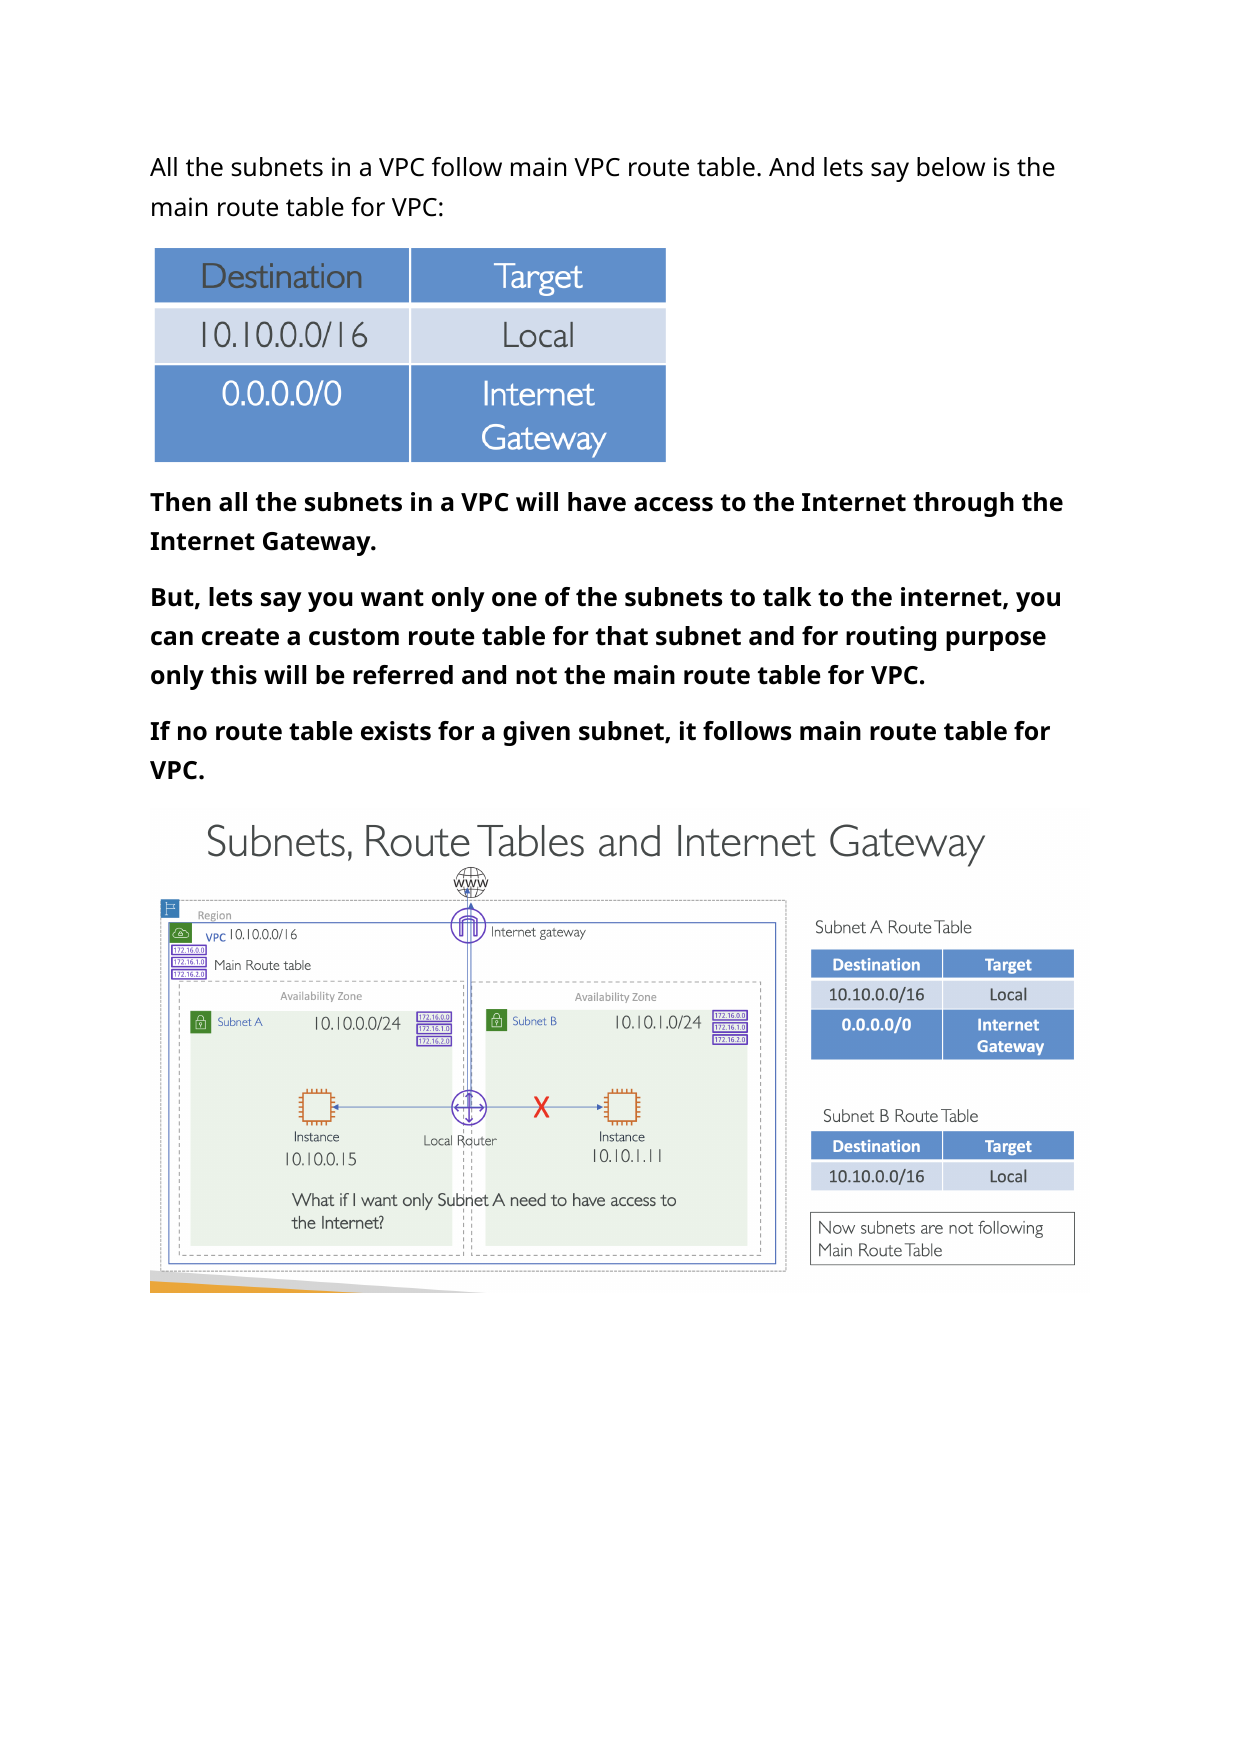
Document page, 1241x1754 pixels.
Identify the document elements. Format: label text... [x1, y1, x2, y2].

text Then all the subnets in a VPC will have access to the Internet through the Internet Gateway. [150, 484, 1090, 558]
text If no route table exists for a given subnet, it follows main route table for VPC. [150, 714, 1090, 787]
text But, lets say you want only one of the subnets to talk to the internet, you can create a custom route table for that subnet and for routing purpose only this will be referred and not the main route table for VPC. [150, 579, 1090, 692]
picture [150, 808, 1091, 1293]
picture [150, 245, 669, 463]
text All the subnets in a VPC follow main VPC route table. And lets say below is the main route table for VPC: [150, 150, 1090, 223]
